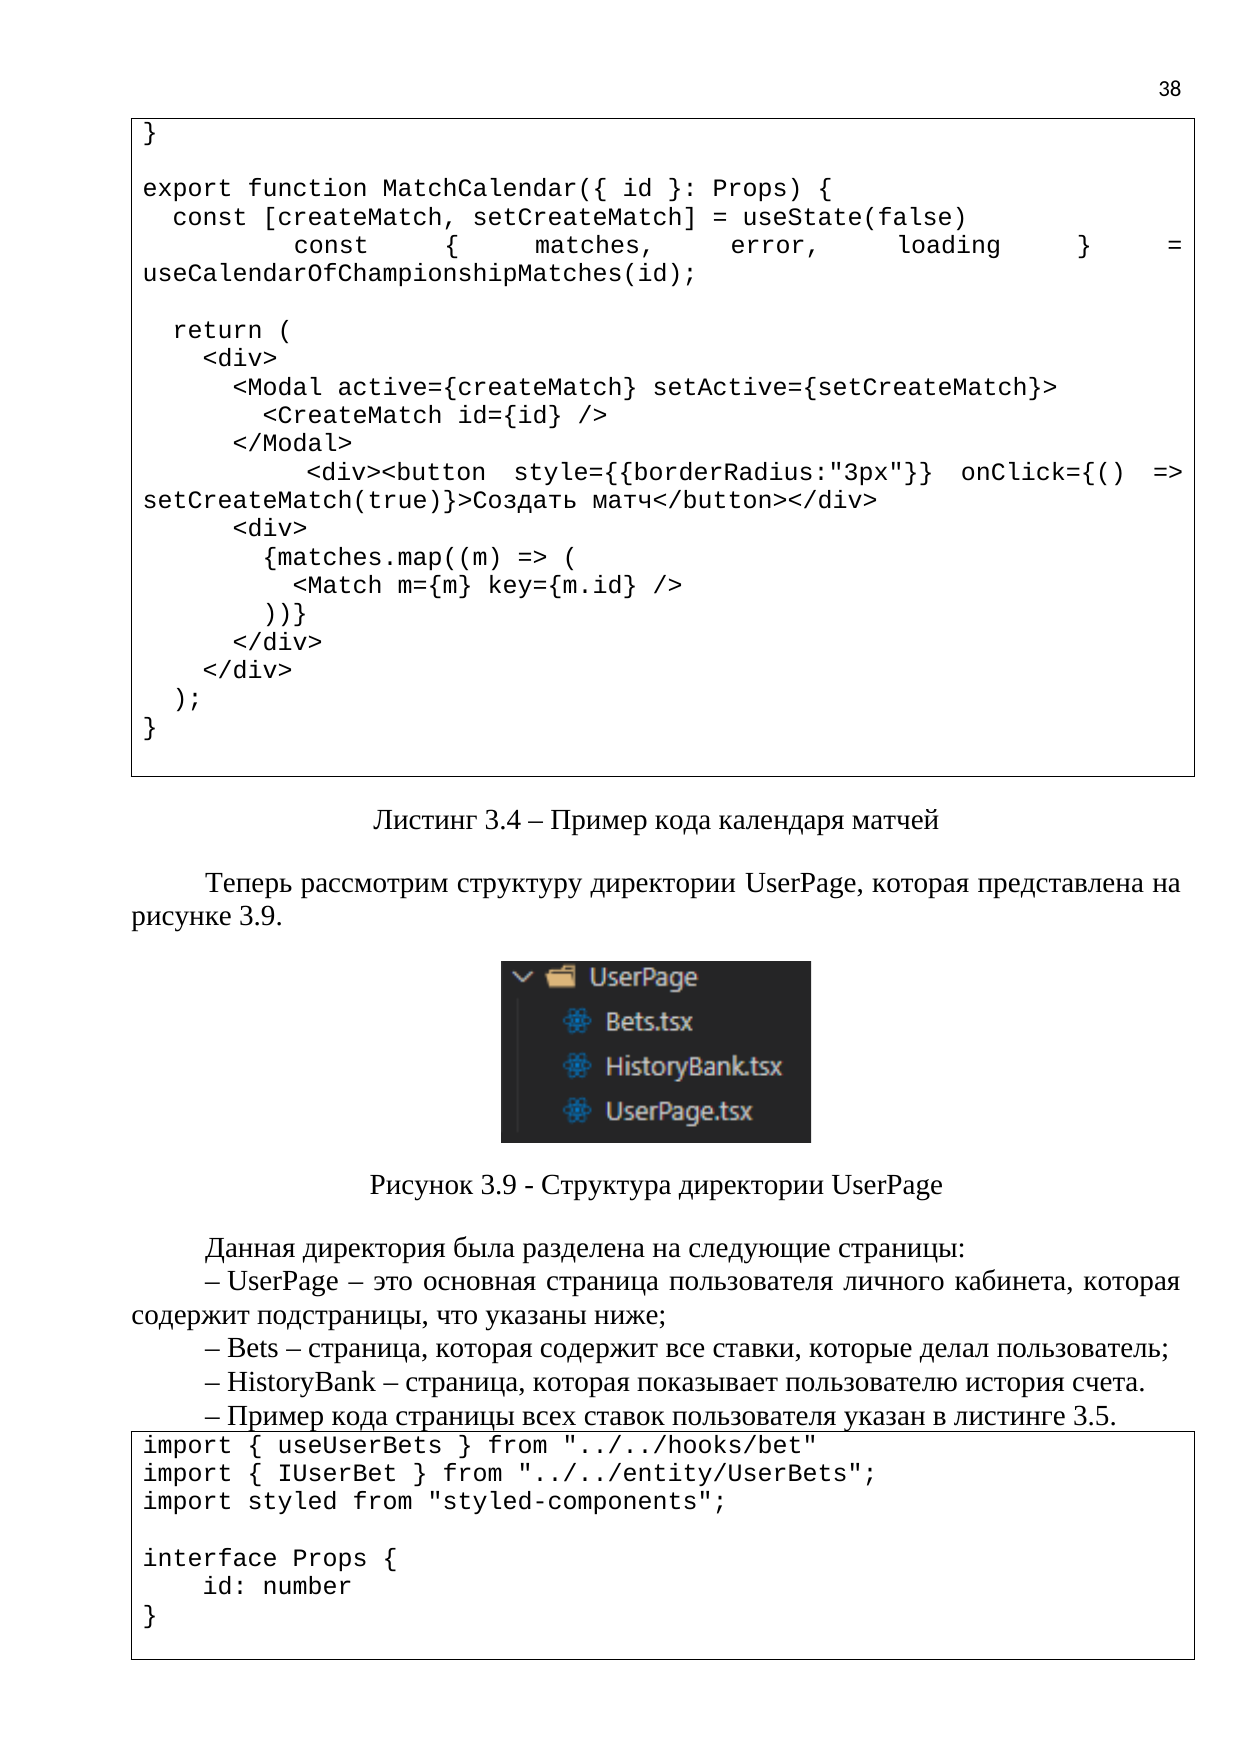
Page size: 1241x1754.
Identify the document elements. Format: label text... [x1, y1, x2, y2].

text Теперь рассмотрим структуру директории UserPage, которая представлена на рисунке 3.9. [131, 865, 1181, 932]
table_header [132, 119, 1194, 776]
text HistoryBank – страница, которая показывает пользователю история счета. [131, 1364, 1181, 1398]
text Пример кода страницы всех ставок пользователя указан в листинге 3.5. [131, 1398, 1181, 1431]
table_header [132, 1432, 1194, 1659]
text Рисунок 3.9 - Структура директории UserPage [131, 1167, 1181, 1201]
text UserPage – это основная страница пользователя личного кабинета, которая содержит подстраницы, что указаны ниже; [131, 1263, 1181, 1331]
text Листинг 3.4 – Пример кода календаря матчей [131, 802, 1181, 836]
text Данная директория была разделена на следующие страницы: [131, 1230, 1181, 1263]
picture [501, 961, 812, 1143]
text Bets – страница, которая содержит все ставки, которые делал пользователь; [131, 1331, 1181, 1364]
